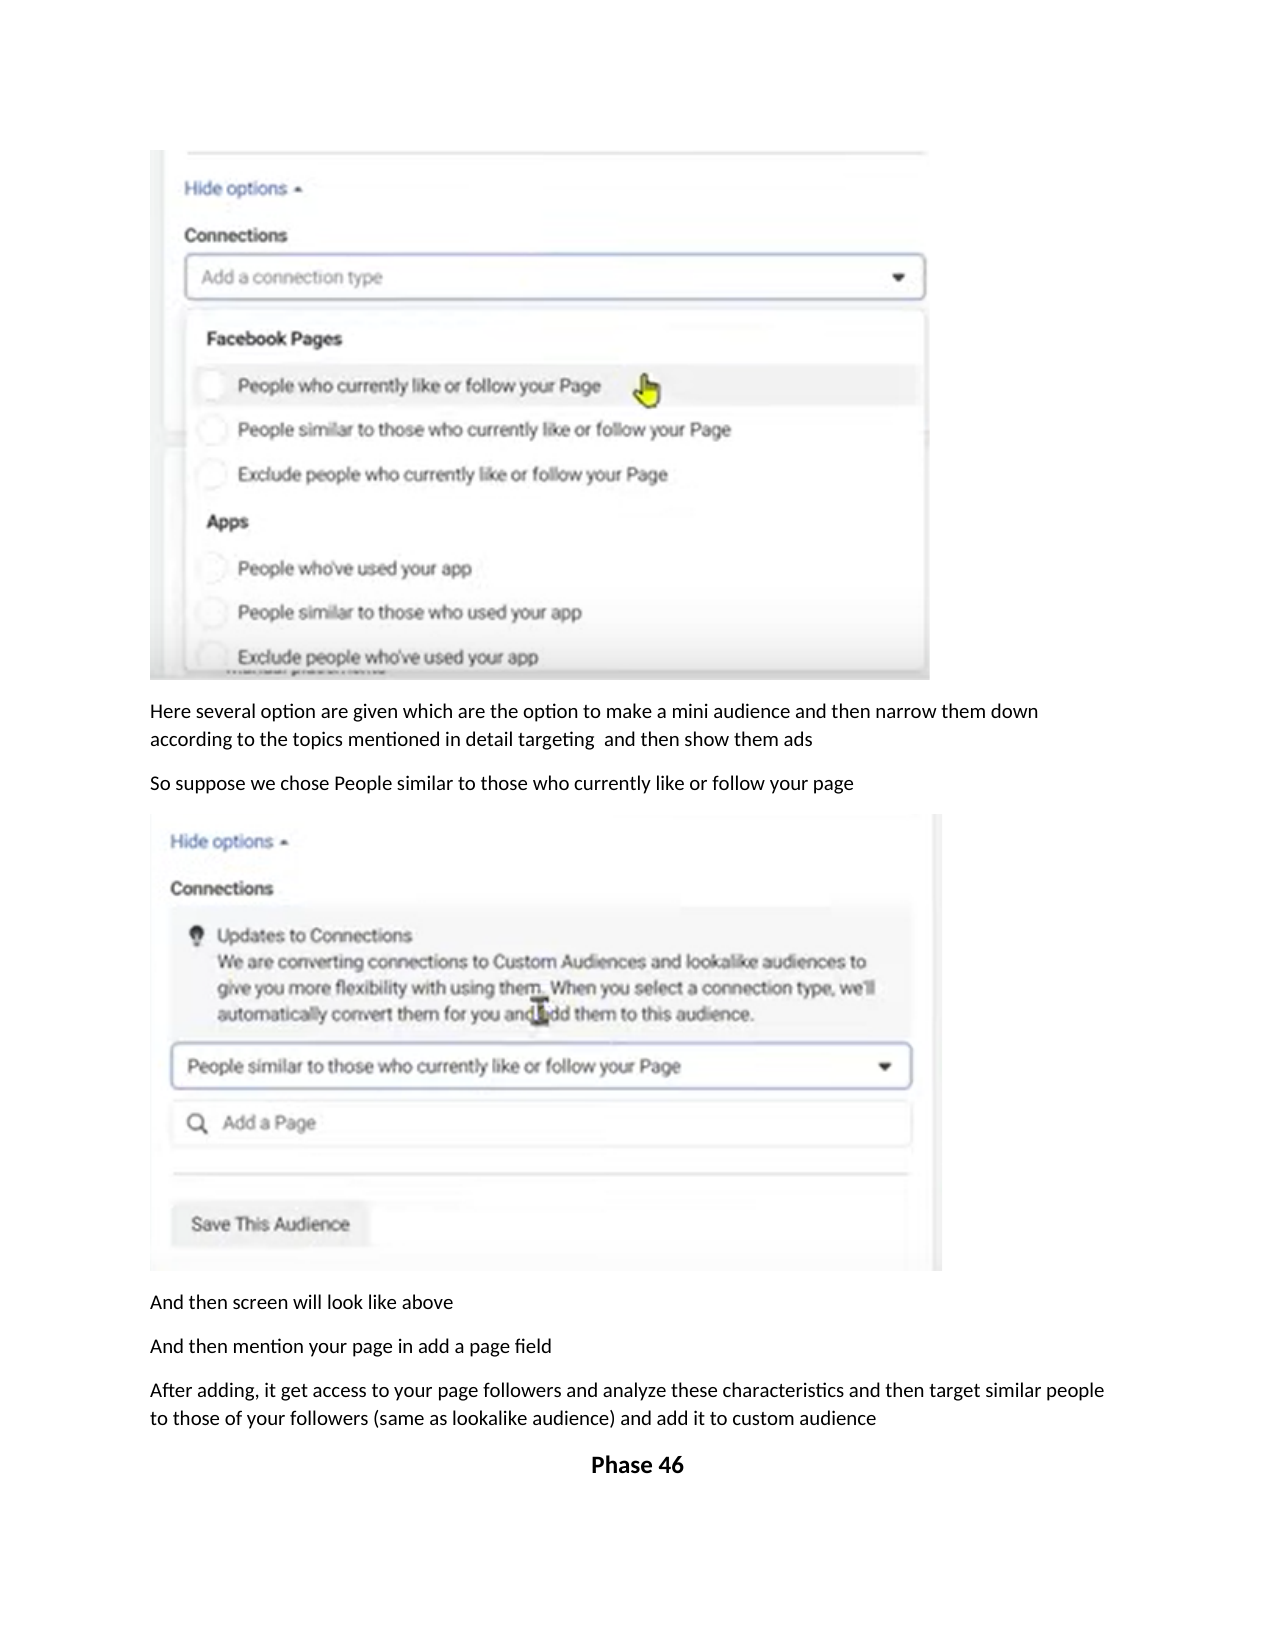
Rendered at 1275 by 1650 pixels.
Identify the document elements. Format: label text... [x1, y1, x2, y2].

picture [150, 150, 930, 680]
text So suppose we chose People similar to those who currently like or follow your page [150, 770, 1125, 795]
picture [150, 814, 943, 1271]
text Phase 46 [150, 1449, 1125, 1479]
text And then mention your page in add a page field [150, 1333, 1125, 1359]
text And then screen will look like above [150, 1289, 1125, 1314]
text Here several option are given which are the option to make a mini audience and then narrow them down according to the topics mentioned in detail targeting and then show them ads [150, 698, 1125, 751]
text After adding, it get access to your page followers and analyze these characteristics and then target similar people to those of your followers (same as lookalike audience) and add it to custom audience [150, 1377, 1125, 1430]
